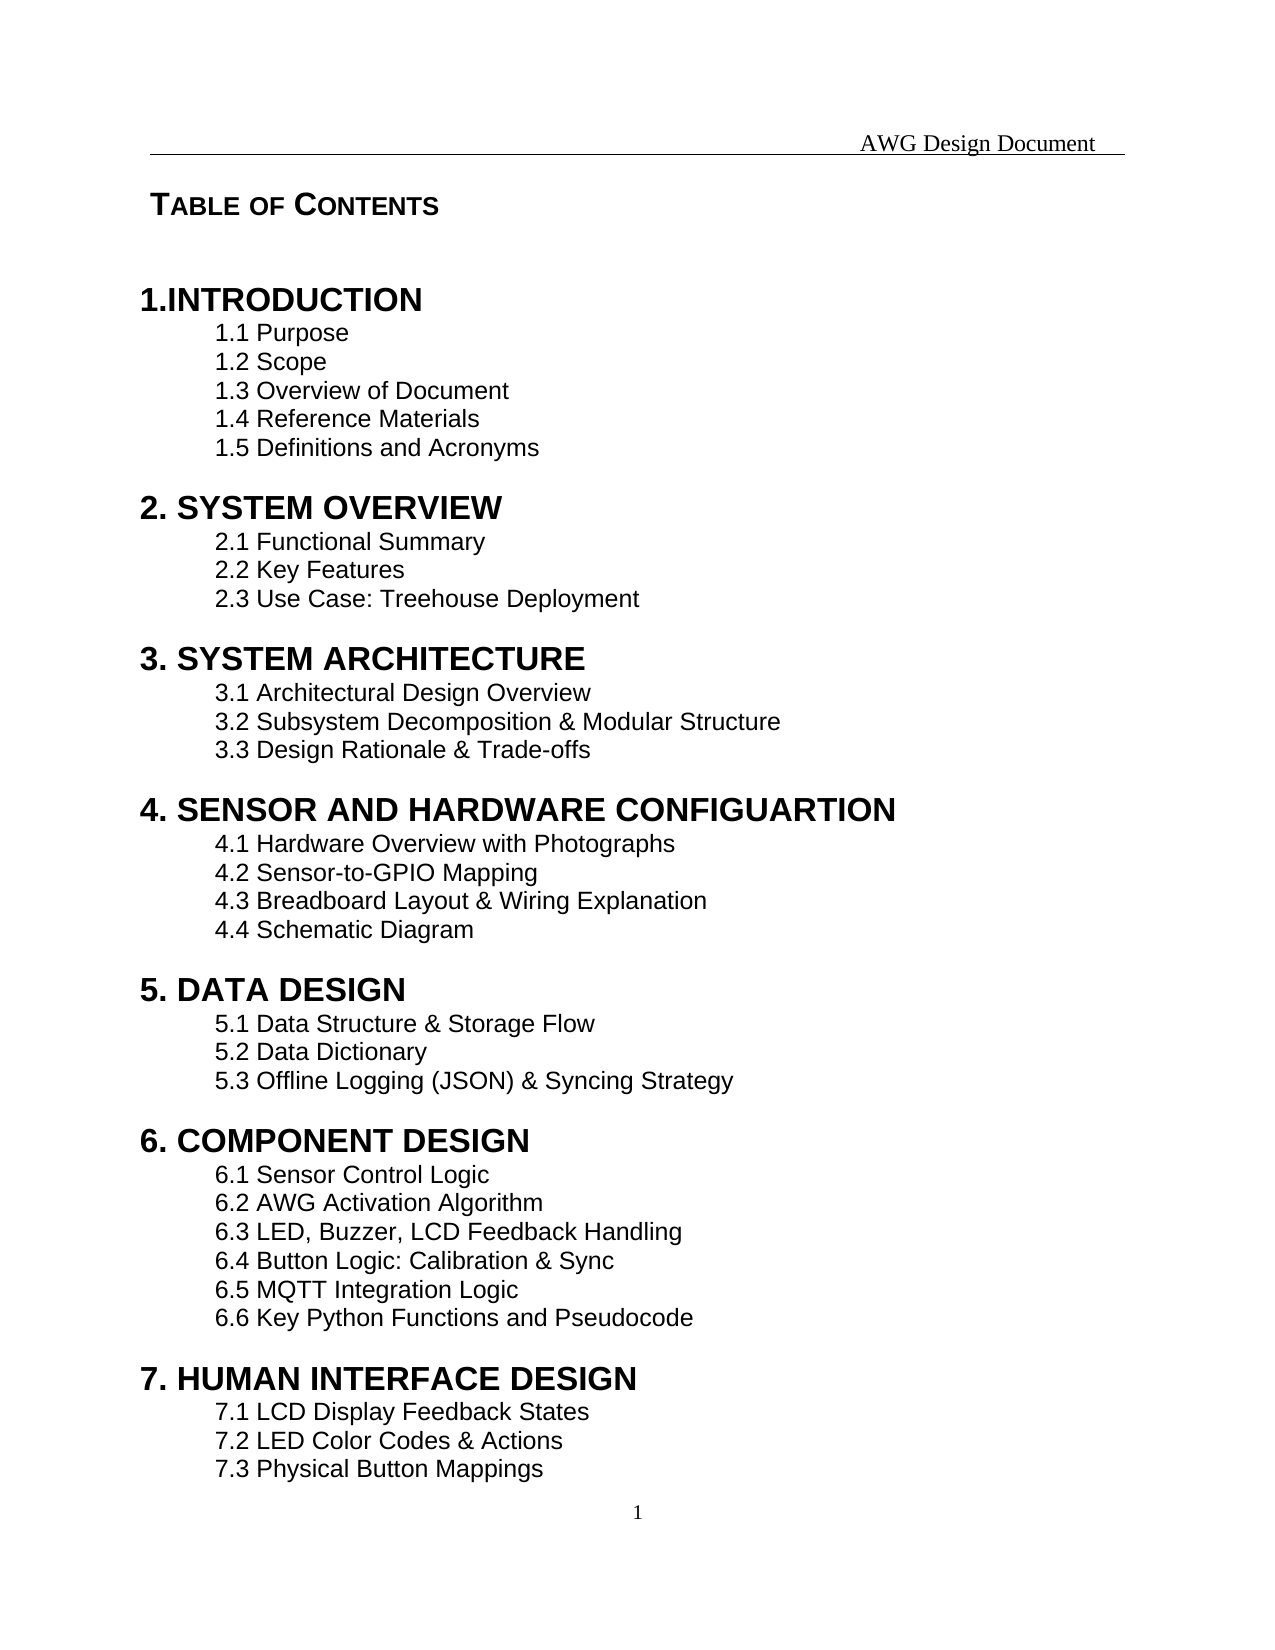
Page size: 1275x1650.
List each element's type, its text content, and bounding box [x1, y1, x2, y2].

text 6.2 AWG Activation Algorithm [214, 1188, 1137, 1217]
text 5.3 Offline Logging (JSON) & Syncing Strategy [214, 1066, 1137, 1095]
text 1.4 Reference Materials [214, 404, 1137, 433]
text 1.1 Purpose [214, 318, 1137, 347]
text 6.4 Button Logic: Calibration & Sync [214, 1246, 1137, 1275]
text 7.3 Physical Button Mappings [214, 1454, 1137, 1483]
text 5. DATA DESIGN [139, 970, 1137, 1009]
text 7. HUMAN INTERFACE DESIGN [139, 1358, 1137, 1397]
text 5.1 Data Structure & Storage Flow [214, 1009, 1137, 1037]
text 4.1 Hardware Overview with Photographs [214, 829, 1137, 858]
text 2. SYSTEM OVERVIEW [139, 488, 1137, 527]
text 4. SENSOR AND HARDWARE CONFIGUARTION [139, 790, 1137, 829]
text 1.2 Scope [214, 347, 1137, 376]
text 5.2 Data Dictionary [214, 1037, 1137, 1066]
text 1.5 Definitions and Acronyms [214, 433, 1137, 462]
text 3.2 Subsystem Decomposition & Modular Structure [214, 707, 1137, 735]
text 2.3 Use Case: Treehouse Deployment [214, 584, 1137, 613]
text 4.2 Sensor-to-GPIO Mapping [214, 858, 1137, 886]
text 7.2 LED Color Codes & Actions [214, 1426, 1137, 1454]
text 6.5 MQTT Integration Logic [214, 1275, 1137, 1303]
text 4.3 Breadboard Layout & Wiring Explanation [214, 886, 1137, 915]
text 1.INTRODUCTION [139, 280, 1137, 318]
text 7.1 LCD Display Feedback States [214, 1397, 1137, 1426]
text 3. SYSTEM ARCHITECTURE [139, 639, 1137, 678]
text 6. COMPONENT DESIGN [139, 1121, 1137, 1160]
text 2.1 Functional Summary [214, 527, 1137, 556]
text 6.6 Key Python Functions and Pseudocode [214, 1303, 1137, 1332]
text 3.1 Architectural Design Overview [214, 678, 1137, 707]
text 4.4 Schematic Diagram [214, 915, 1137, 944]
text 1.3 Overview of Document [214, 376, 1137, 404]
text Table of Contents [150, 185, 1137, 222]
text 2.2 Key Features [214, 556, 1137, 584]
text 6.3 LED, Buzzer, LCD Feedback Handling [214, 1217, 1137, 1246]
text 6.1 Sensor Control Logic [214, 1160, 1137, 1188]
text 3.3 Design Rationale & Trade-offs [214, 735, 1137, 764]
